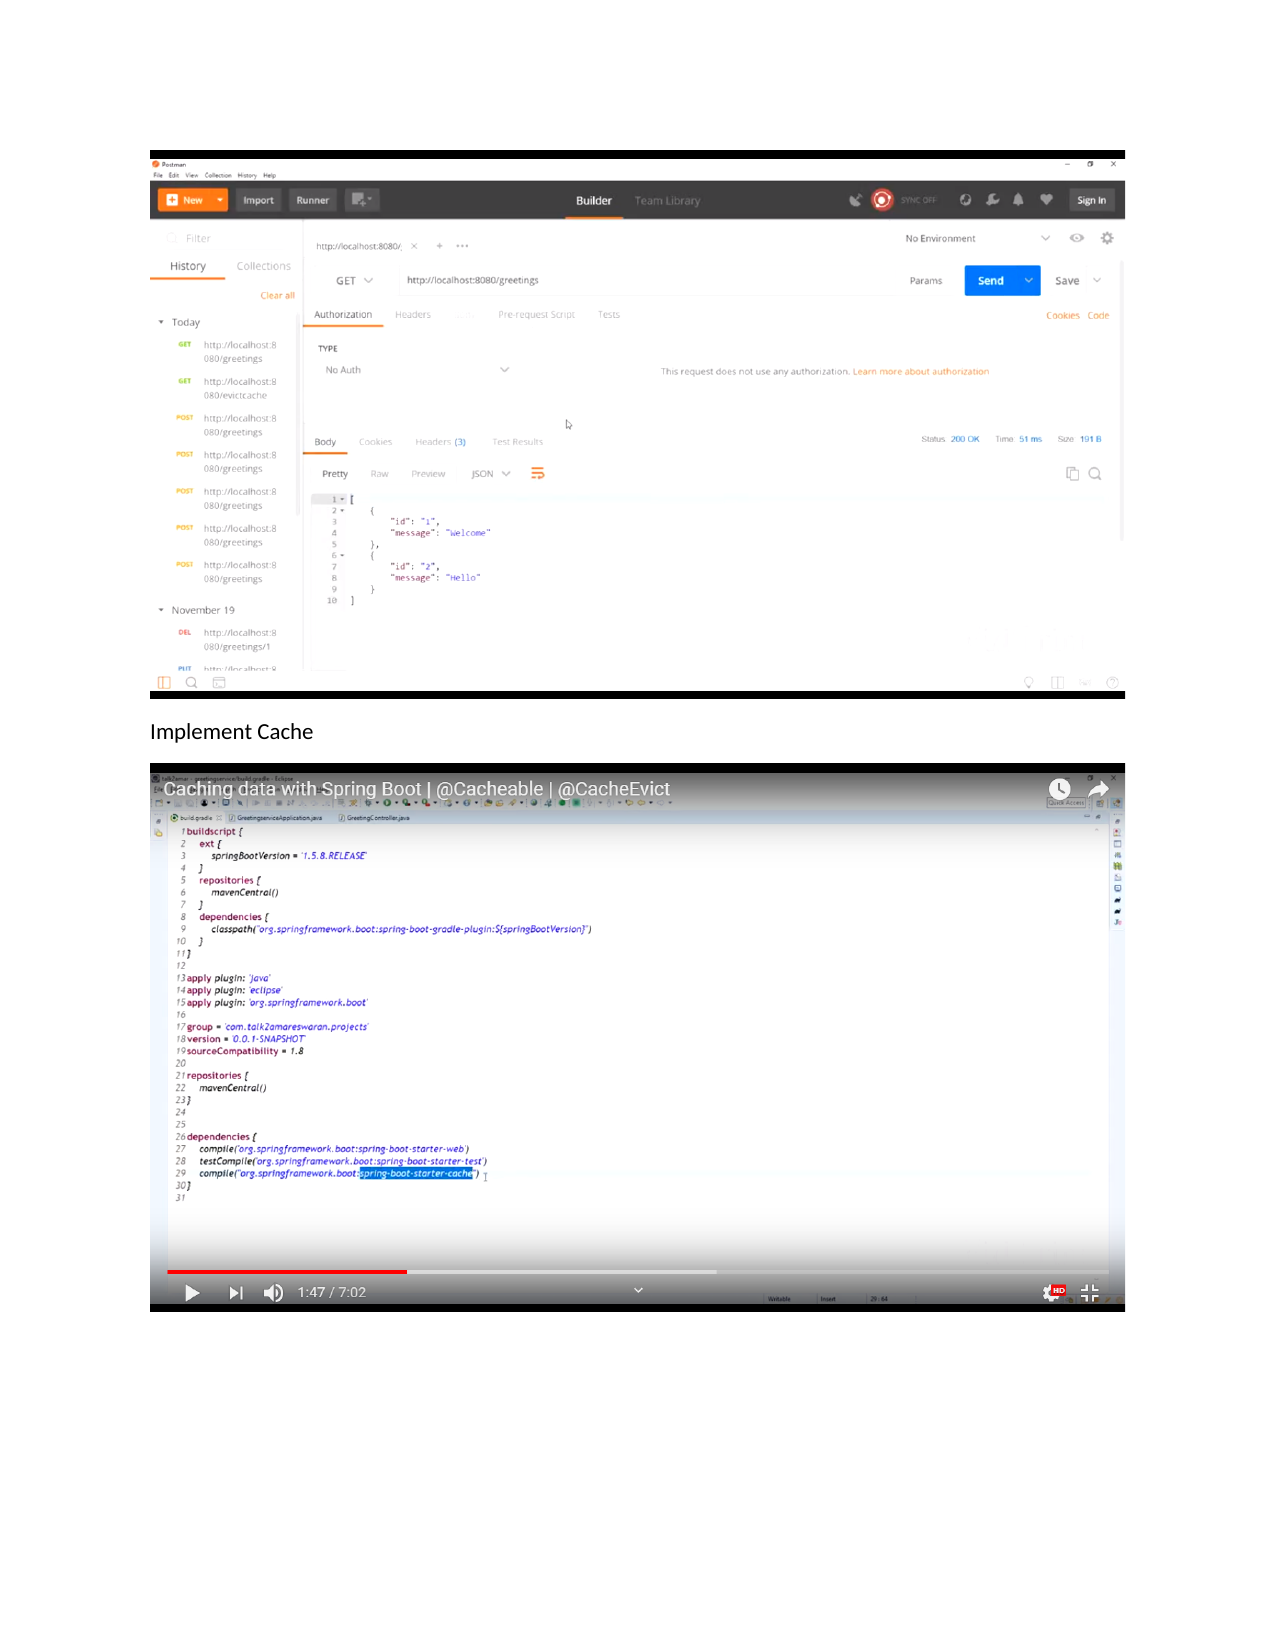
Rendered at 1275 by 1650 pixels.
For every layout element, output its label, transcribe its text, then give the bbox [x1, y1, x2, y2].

picture [150, 763, 1125, 1312]
text Implement Cache [150, 717, 1125, 745]
picture [150, 150, 1125, 699]
